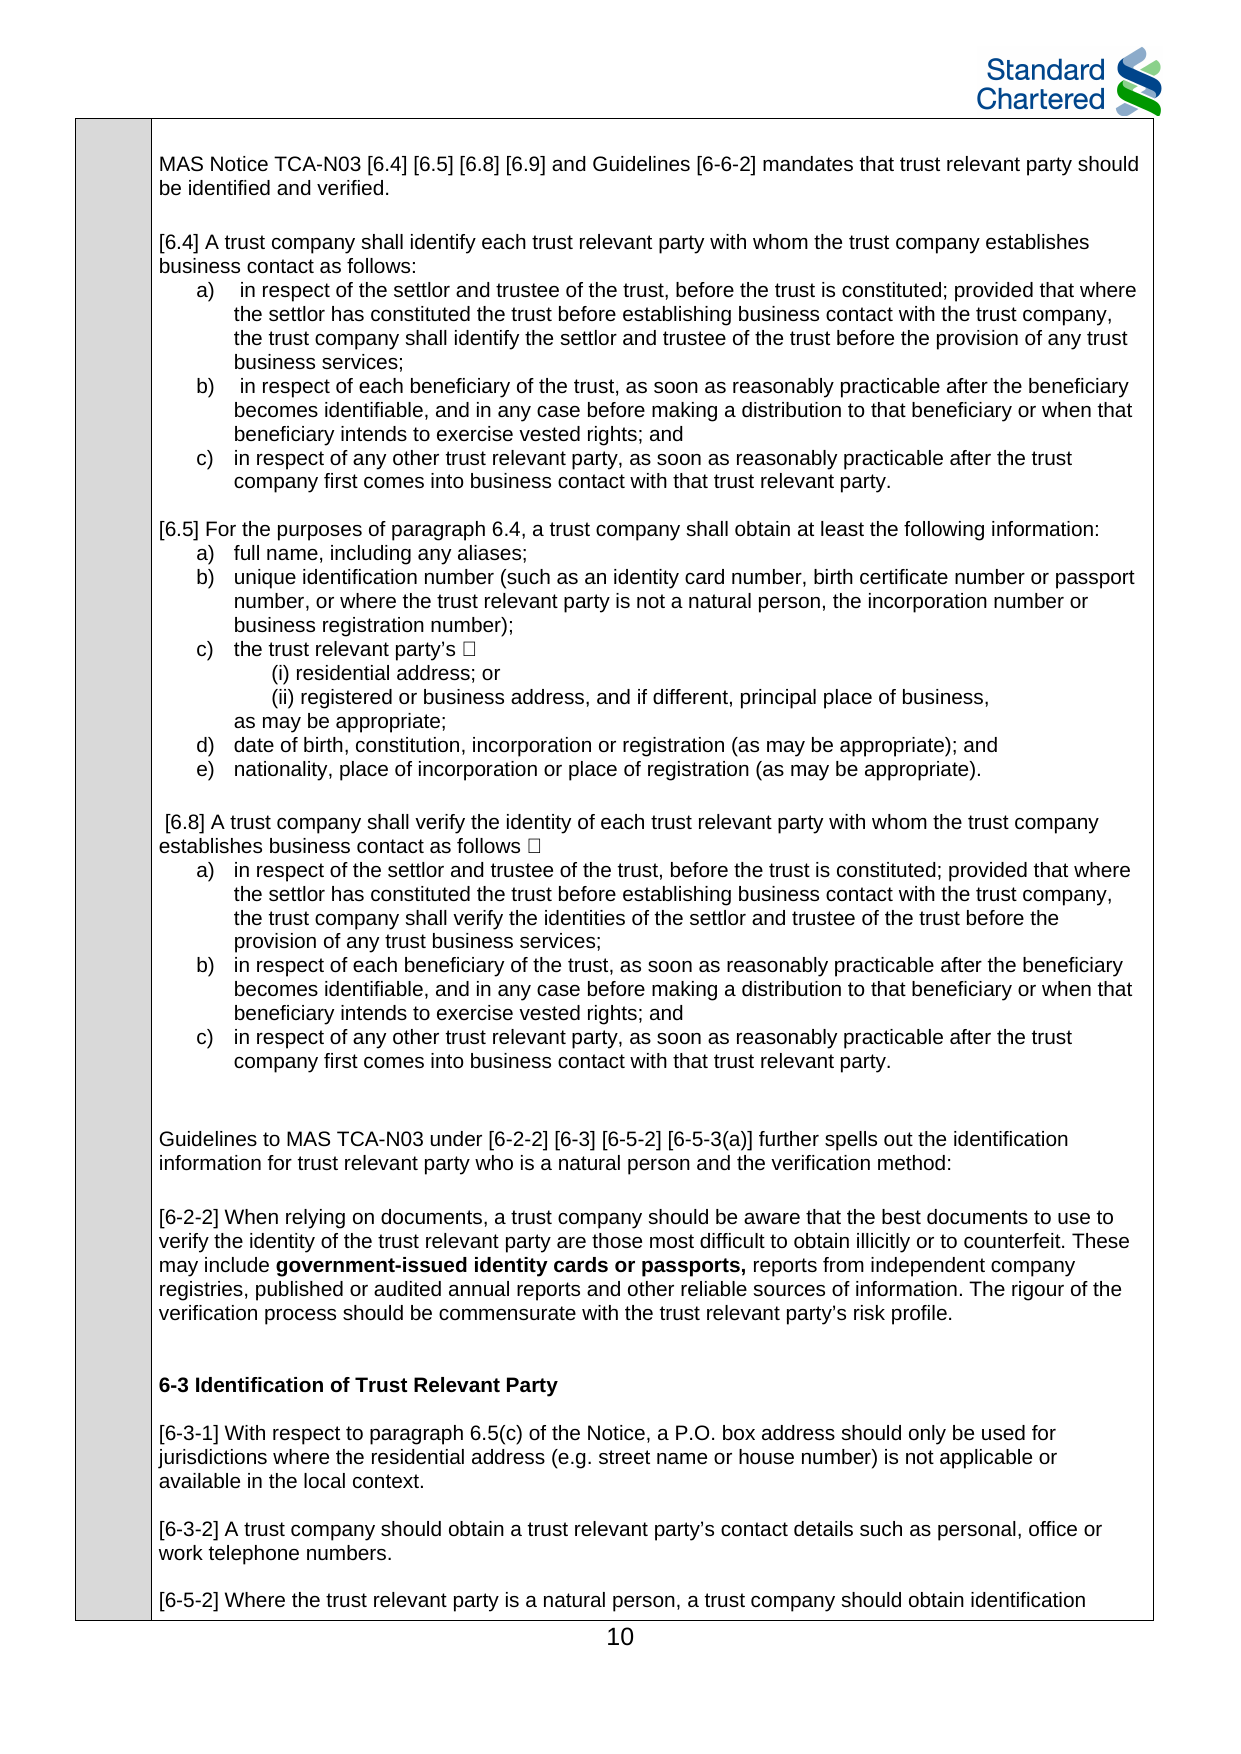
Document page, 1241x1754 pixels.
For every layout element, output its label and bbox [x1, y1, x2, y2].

picture [976, 46, 1163, 116]
table_cell [152, 119, 1153, 1620]
